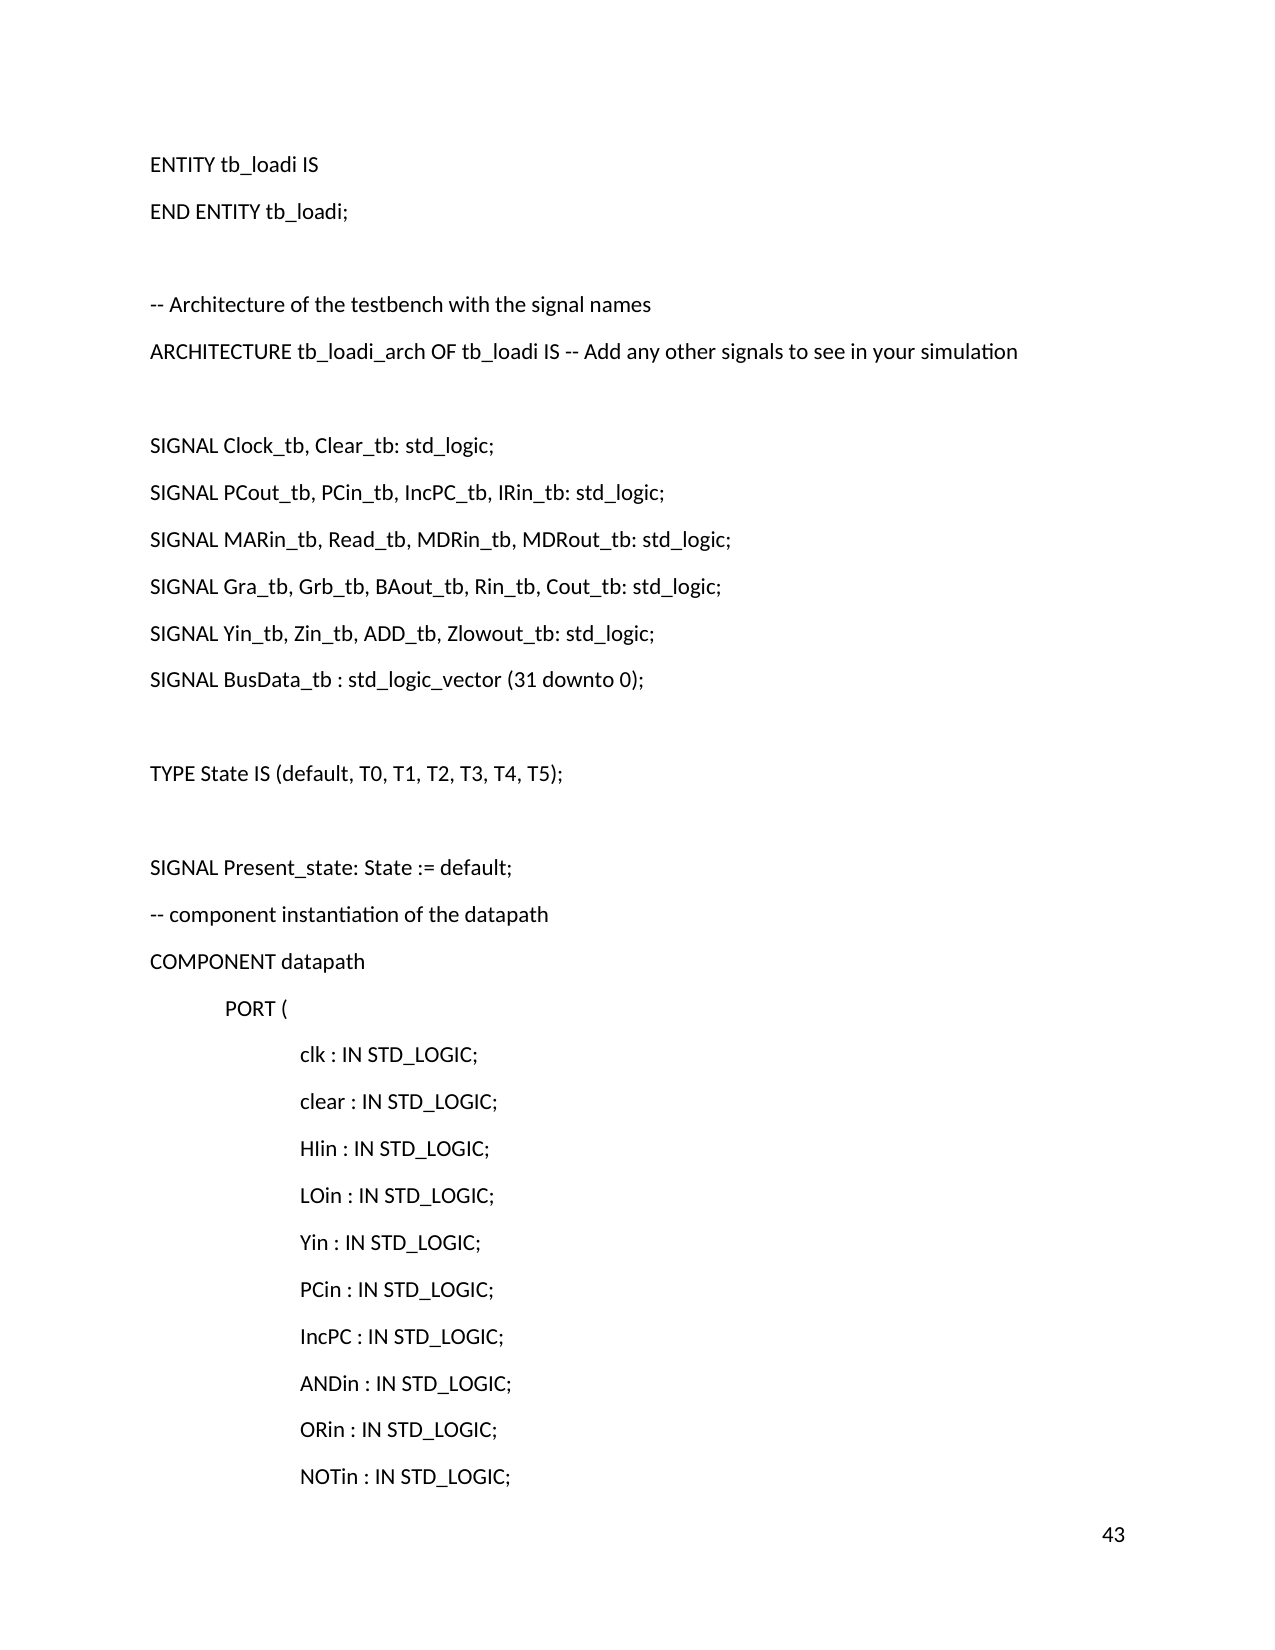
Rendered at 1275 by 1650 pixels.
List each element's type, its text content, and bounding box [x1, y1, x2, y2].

text clear : IN STD_LOGIC; [150, 1087, 1125, 1116]
text HIin : IN STD_LOGIC; [150, 1134, 1125, 1162]
text clk : IN STD_LOGIC; [150, 1041, 1125, 1069]
text SIGNAL Present_state: State := default; [150, 853, 1125, 881]
text SIGNAL Clock_tb, Clear_tb: std_logic; [150, 431, 1125, 459]
text SIGNAL PCout_tb, PCin_tb, IncPC_tb, IRin_tb: std_logic; [150, 478, 1125, 506]
text SIGNAL Yin_tb, Zin_tb, ADD_tb, Zlowout_tb: std_logic; [150, 619, 1125, 647]
text SIGNAL Gra_tb, Grb_tb, BAout_tb, Rin_tb, Cout_tb: std_logic; [150, 572, 1125, 600]
text ORin : IN STD_LOGIC; [150, 1416, 1125, 1444]
text NOTin : IN STD_LOGIC; [150, 1462, 1125, 1491]
text SIGNAL BusData_tb : std_logic_vector (31 downto 0); [150, 666, 1125, 694]
text SIGNAL MARin_tb, Read_tb, MDRin_tb, MDRout_tb: std_logic; [150, 525, 1125, 553]
text Yin : IN STD_LOGIC; [150, 1228, 1125, 1256]
text LOin : IN STD_LOGIC; [150, 1181, 1125, 1209]
text -- component instantiation of the datapath [150, 900, 1125, 928]
text ARCHITECTURE tb_loadi_arch OF tb_loadi IS -- Add any other signals to see in your simulation [150, 337, 1125, 366]
text COMPONENT datapath [150, 947, 1125, 975]
text ANDin : IN STD_LOGIC; [150, 1369, 1125, 1397]
text PORT ( [150, 994, 1125, 1022]
text -- Architecture of the testbench with the signal names [150, 291, 1125, 319]
text IncPC : IN STD_LOGIC; [150, 1322, 1125, 1350]
text END ENTITY tb_loadi; [150, 197, 1125, 225]
text ENTITY tb_loadi IS [150, 150, 1125, 178]
text PCin : IN STD_LOGIC; [150, 1275, 1125, 1303]
text TYPE State IS (default, T0, T1, T2, T3, T4, T5); [150, 759, 1125, 787]
